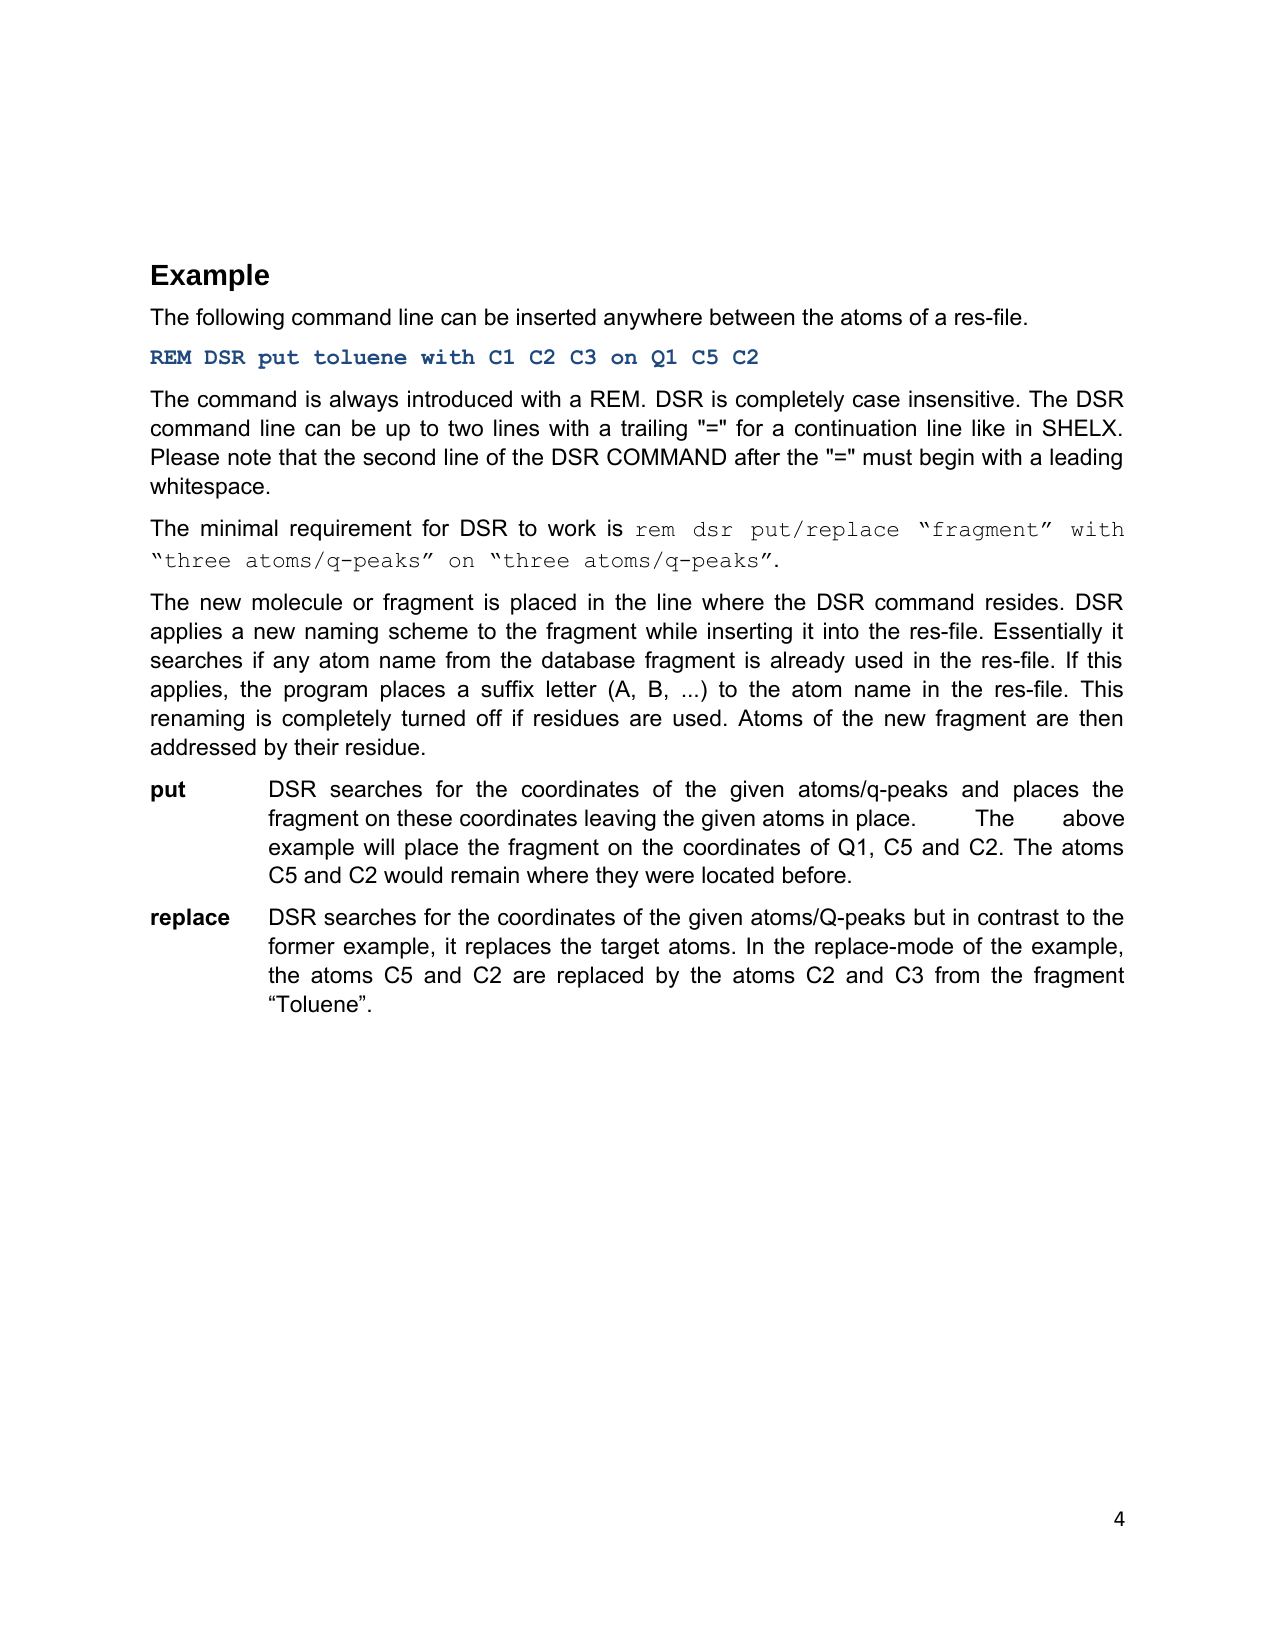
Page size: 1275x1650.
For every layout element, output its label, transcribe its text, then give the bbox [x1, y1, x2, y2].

text The new molecule or fragment is placed in the line where the DSR command resides. DSR applies a new naming scheme to the fragment while inserting it into the res-file. Essentially it searches if any atom name from the database fragment is already used in the res-file. If this applies, the program places a suffix letter (A, B, ...) to the atom name in the res-file. This renaming is completely turned off if residues are used. Atoms of the new fragment are then addressed by their residue. [150, 589, 1125, 760]
text Example [150, 258, 1125, 291]
text replace DSR searches for the coordinates of the given atoms/Q-peaks but in contrast to the former example, it replaces the target atoms. In the replace-mode of the example, the atoms C5 and C2 are replaced by the atoms C2 and C3 from the fragment “Toluene”. [150, 904, 1125, 1017]
text The following command line can be inserted anywhere between the atoms of a res-file. [150, 304, 1125, 330]
text REM DSR put toluene with C1 C2 C3 on Q1 C5 C2 [150, 345, 1125, 371]
text The minimal requirement for DSR to work is rem dsr put/replace “fragment” with “three atoms/q-peaks” on “three atoms/q-peaks”. [150, 515, 1125, 574]
text put DSR searches for the coordinates of the given atoms/q-peaks and places the fragment on these coordinates leaving the given atoms in place. The above example will place the fragment on the coordinates of Q1, C5 and C2. The atoms C5 and C2 would remain where they were located before. [150, 776, 1125, 889]
text The command is always introduced with a REM. DSR is completely case insensitive. The DSR command line can be up to two lines with a trailing "=" for a continuation line like in SHELX. Please note that the second line of the DSR COMMAND after the "=" must begin with a leading whitespace. [150, 386, 1125, 499]
